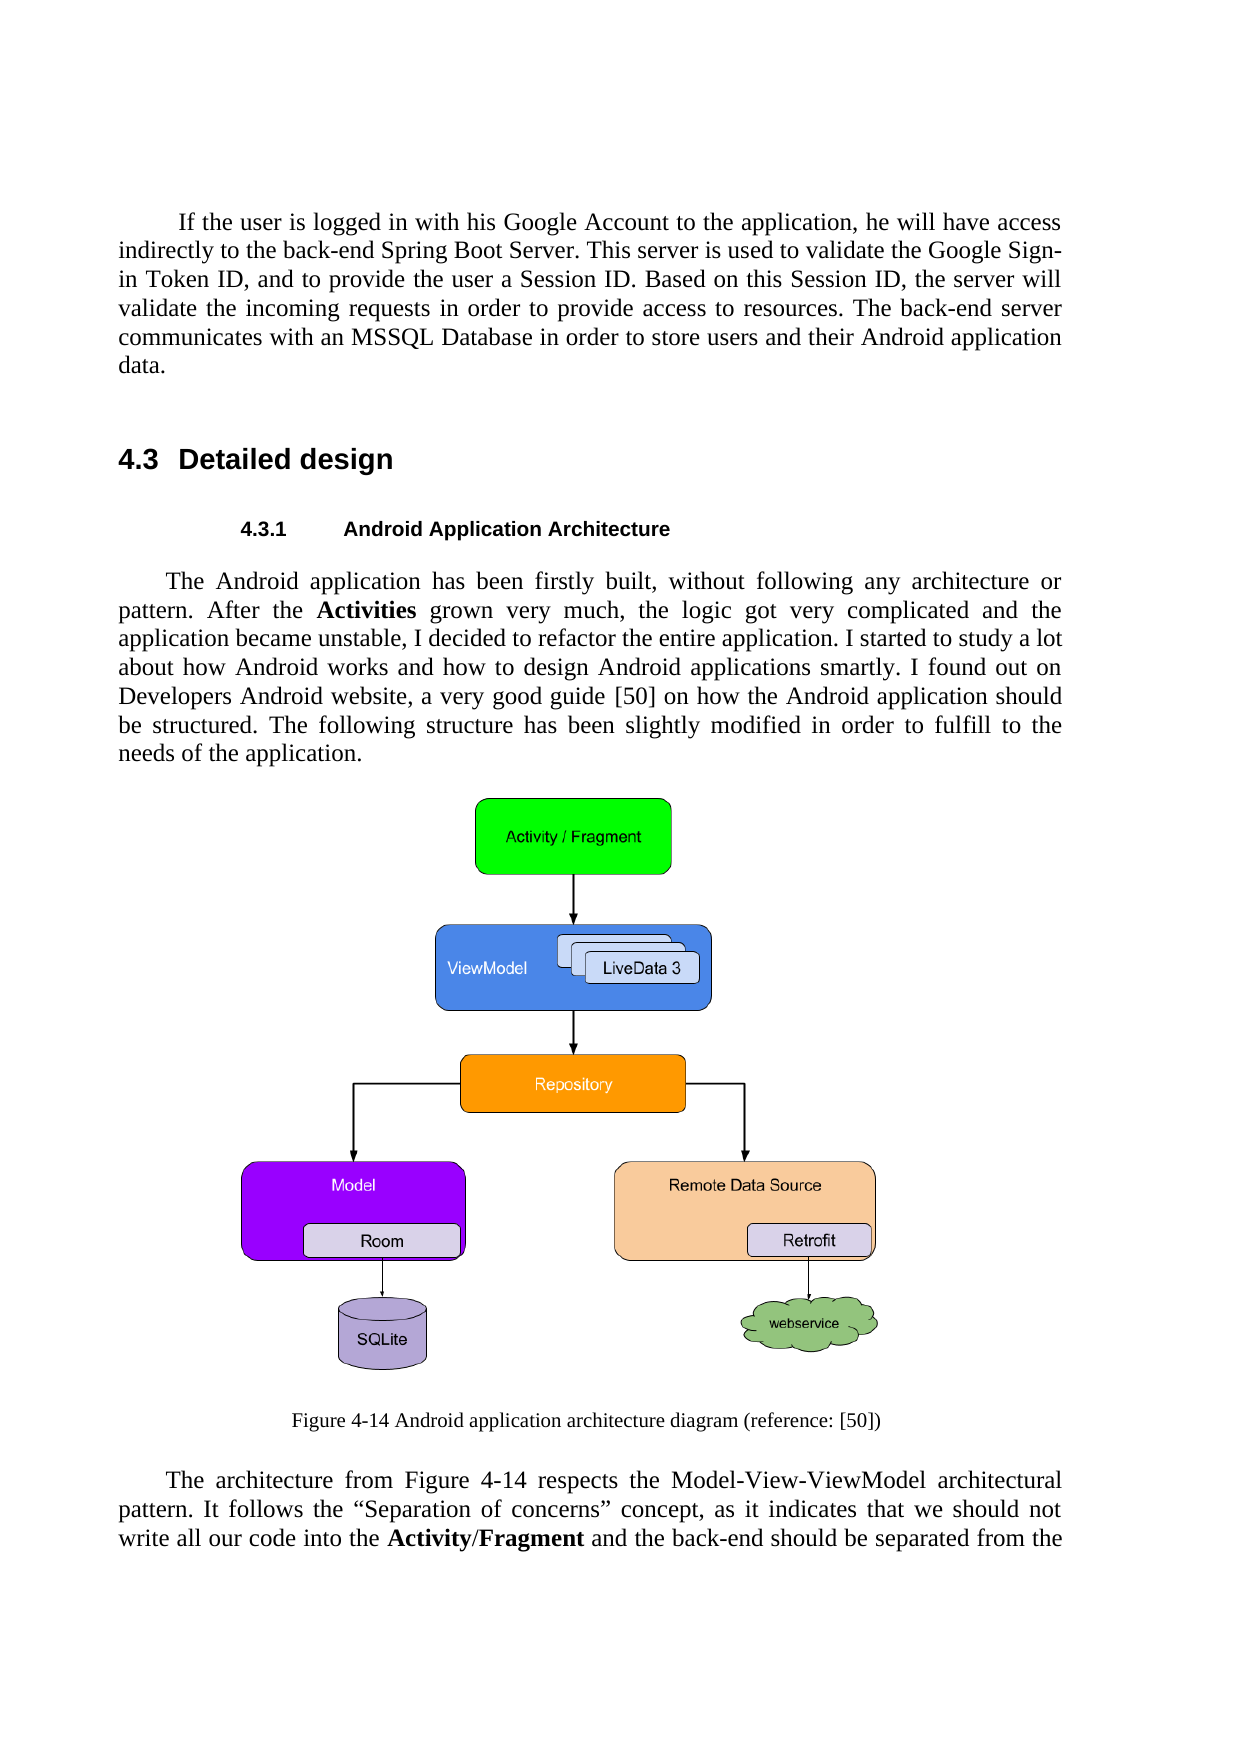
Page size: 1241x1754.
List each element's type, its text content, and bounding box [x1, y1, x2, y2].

subtitle Detailed design [118, 442, 1063, 475]
subtitle Android Application Architecture [193, 517, 1063, 541]
text The Android application has been firstly built, without following any architecture or pattern. After the Activities grown very much, the logic got very complicated and the application became unstable, I decided to refactor the entire application. I started to study a lot about how Android works and how to design Android applications smartly. I found out on Developers Android website, a very good guide on how the Android application should be structured. The following structure has been slightly modified in order to fulfill to the needs of the application. [118, 566, 1063, 767]
text If the user is logged in with his Google Account to the application, he will have access indirectly to the back-end Spring Boot Server. This server is used to validate the Google Sign-in Token ID, and to provide the user a Session ID. Based on this Session ID, the server will validate the incoming requests in order to provide access to resources. The back-end server communicates with an MSSQL Database in order to store users and their Android application data. [118, 207, 1063, 379]
picture [165, 767, 1007, 1399]
